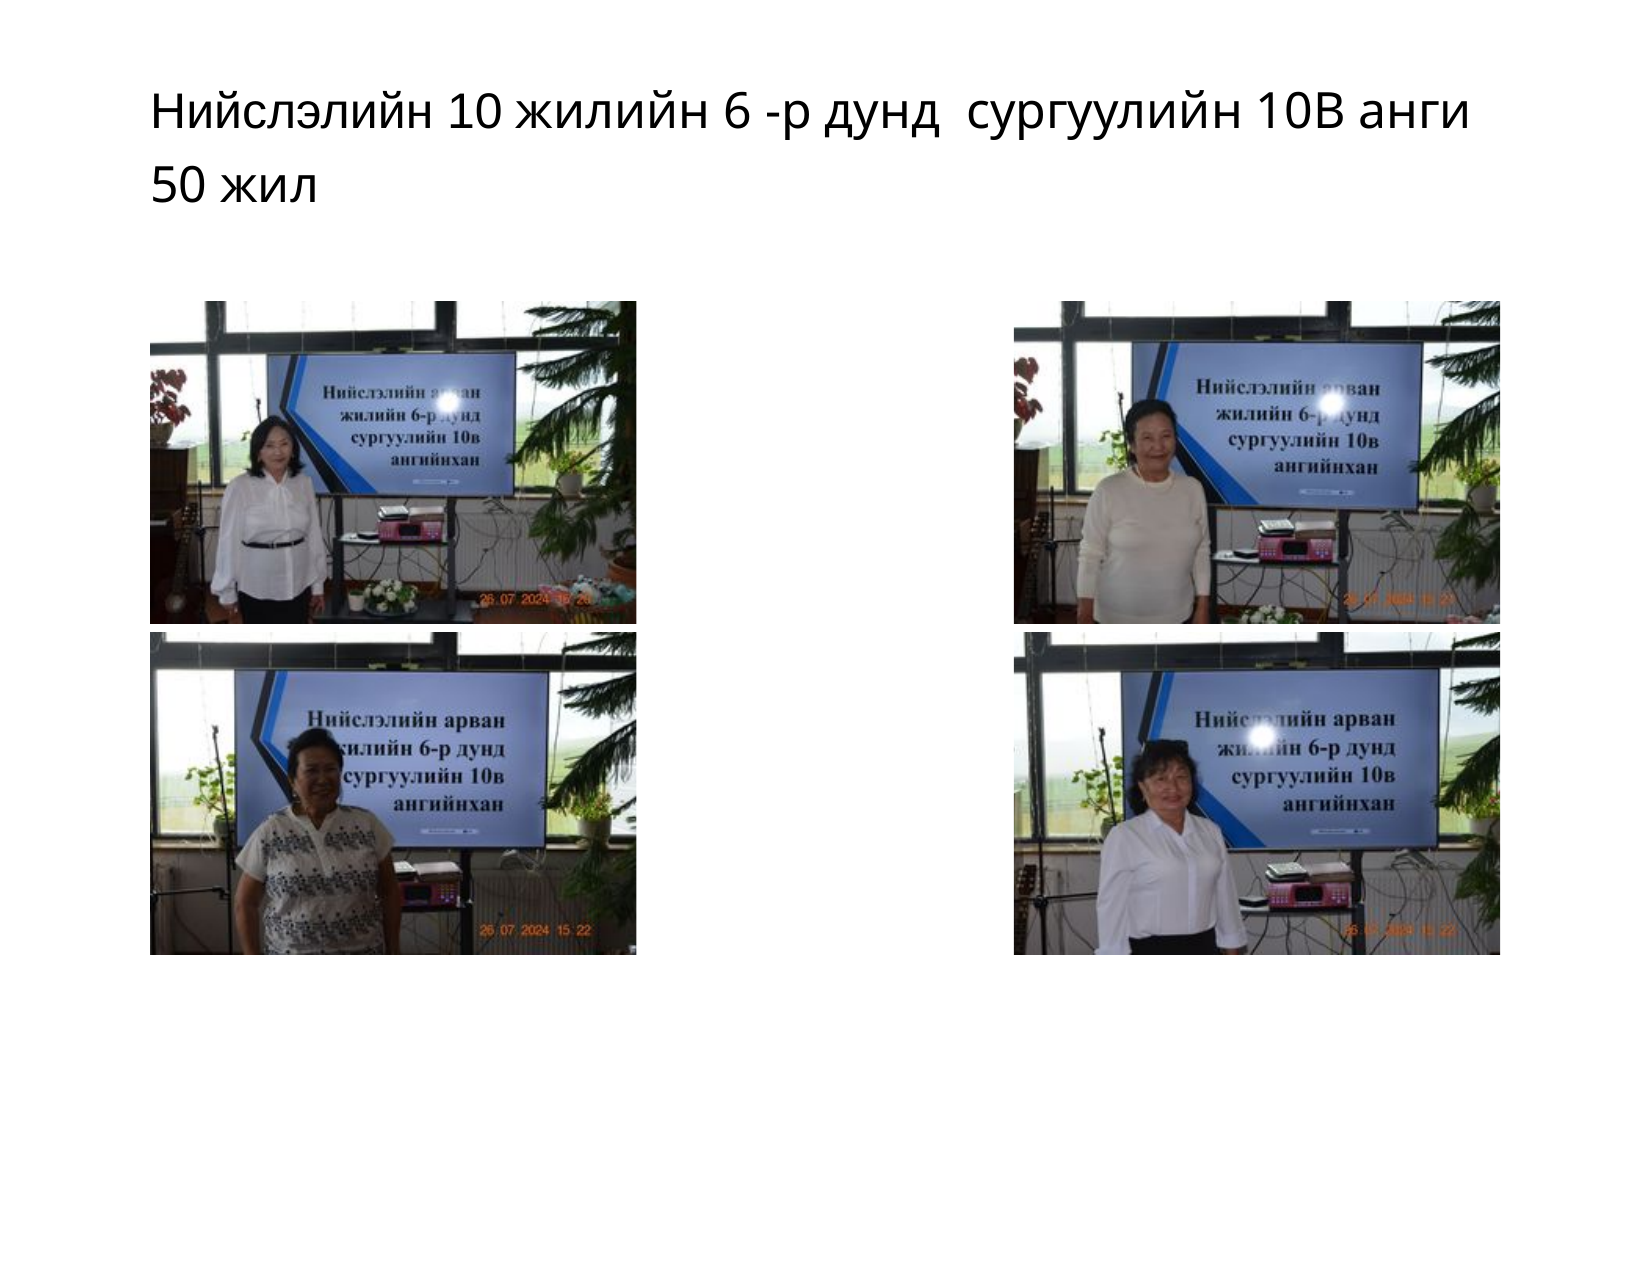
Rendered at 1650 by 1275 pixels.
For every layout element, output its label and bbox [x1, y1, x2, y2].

picture [1013, 632, 1500, 955]
picture [1013, 301, 1500, 624]
picture [150, 301, 637, 624]
picture [150, 632, 637, 955]
